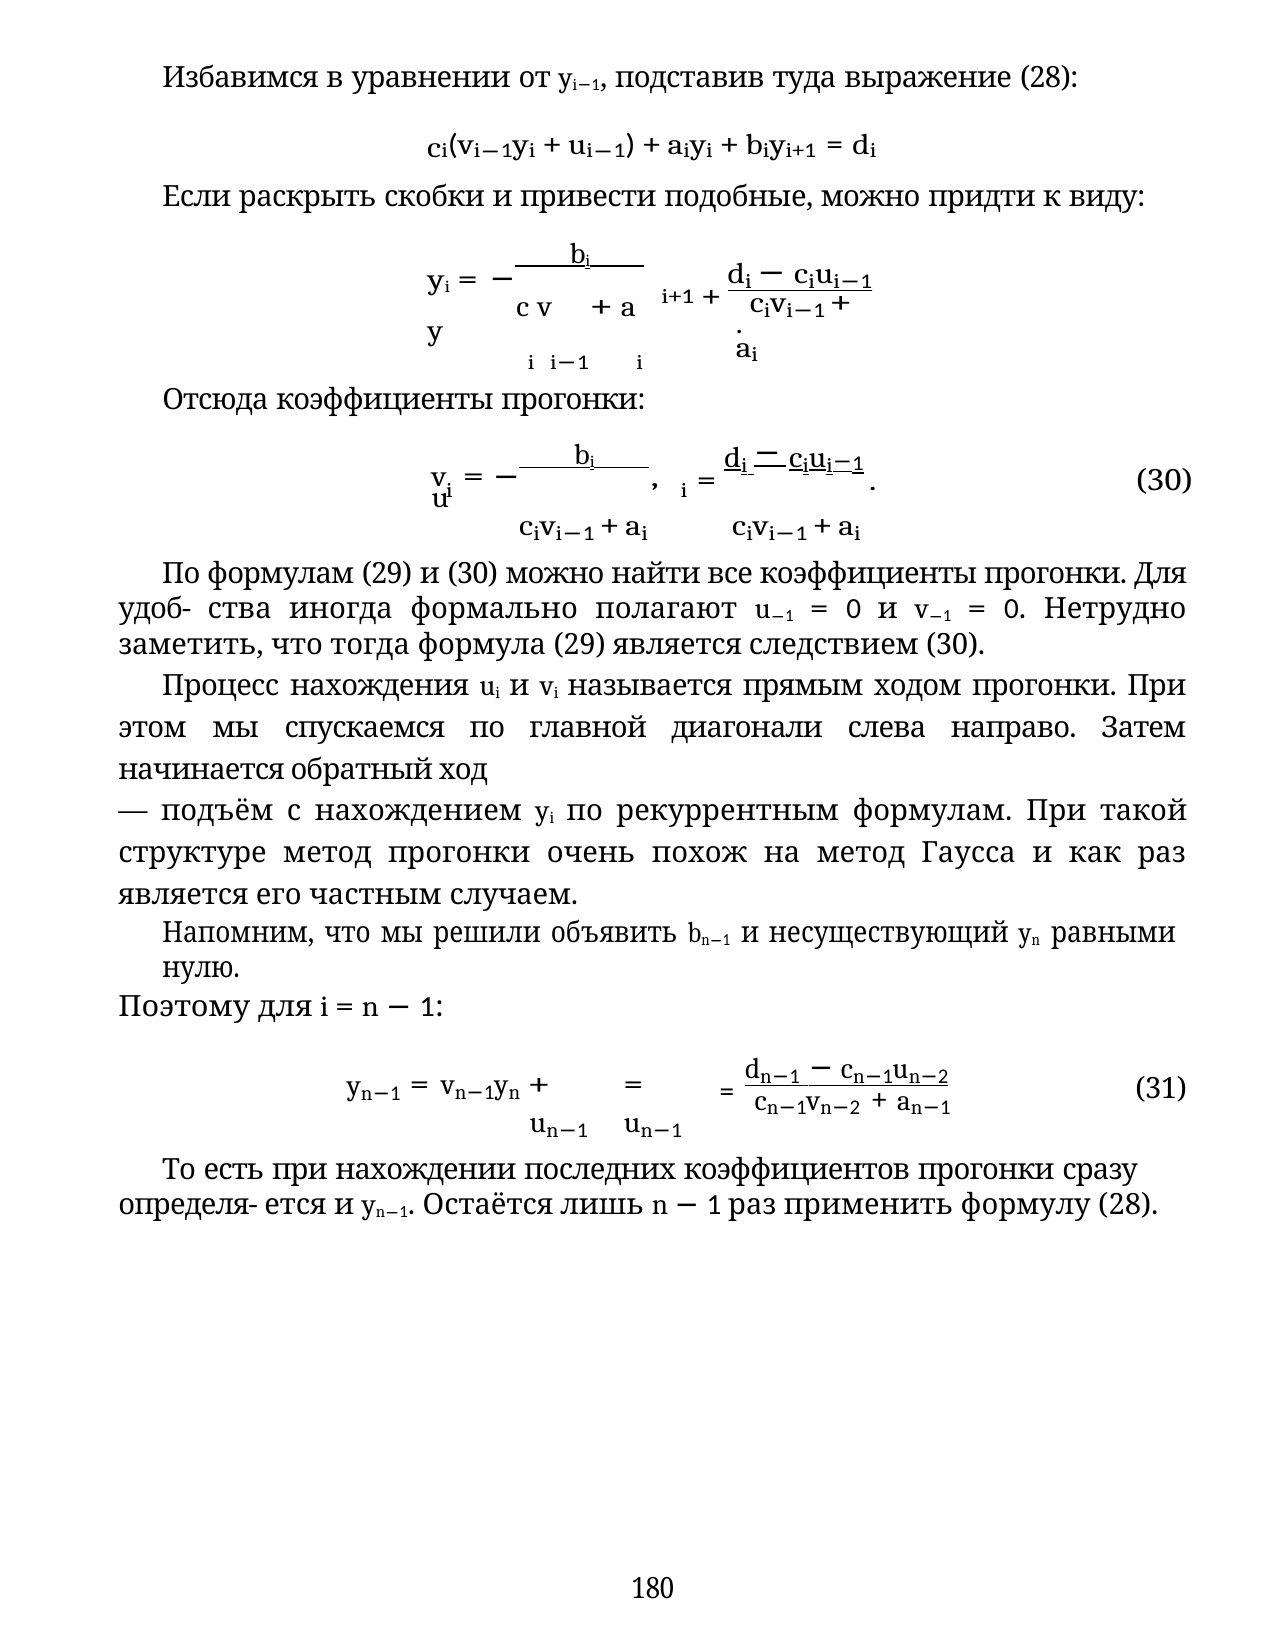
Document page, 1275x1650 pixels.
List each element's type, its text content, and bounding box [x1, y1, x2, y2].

text bi [515, 241, 661, 268]
text yn−1 [37, 1069, 401, 1107]
text = vn−1yn [410, 1066, 522, 1107]
text = di − ciui−1 . (30) [697, 450, 1237, 500]
text По формулам (29) и (30) можно найти все коэффициенты прогонки. Для удоб- ства иногда формально полагают u−1 = 0 и v−1 = 0. Нетрудно заметить, что тогда формула (29) является следствием (30). [118, 555, 1187, 663]
text То есть при нахождении последних коэффициентов прогонки сразу определя- ется и yn−1. Остаётся лишь n − 1 раз применить формулу (28). [118, 1151, 1187, 1223]
text Избавимся в уравнении от yi−1, подставив туда выражение (28): [162, 56, 1237, 96]
text + di − ciui−1 . civi−1 + ai [702, 252, 877, 369]
text Если раскрыть скобки и привести подобные, можно придти к виду: [162, 175, 1237, 214]
text Напомним, что мы решили объявить bn−1 и несуществующий yn равными нулю. [162, 914, 1237, 985]
text = dn−1 − cn−1un−2 cn−1vn−2 + an−1 [719, 1047, 953, 1122]
text i+1 [661, 283, 695, 308]
text Поэтому для i = n − 1: [118, 985, 1237, 1025]
text (31) [1135, 1067, 1237, 1107]
text bi [37, 444, 648, 470]
text Процесс нахождения ui и vi называется прямым ходом прогонки. При этом мы спускаемся по главной диагонали слева направо. Затем начинается обратный ход [118, 664, 1187, 788]
text v = − , u [431, 470, 680, 512]
text i i−1 i [528, 346, 661, 375]
text — подъём с нахождением yi по рекуррентным формулам. При такой структуре метод прогонки очень похож на метод Гаусса и как раз является его частным случаем. [118, 789, 1187, 913]
text ci(vi−1yi + ui−1) + aiyi + biyi+1 = di [66, 126, 1237, 165]
text Отсюда коэффициенты прогонки: [162, 378, 1237, 418]
text + un−1 [529, 1066, 614, 1144]
text civi−1 + ai civi−1 + ai [519, 512, 1237, 548]
text = un−1 [623, 1066, 710, 1145]
text yi = y [427, 268, 661, 346]
